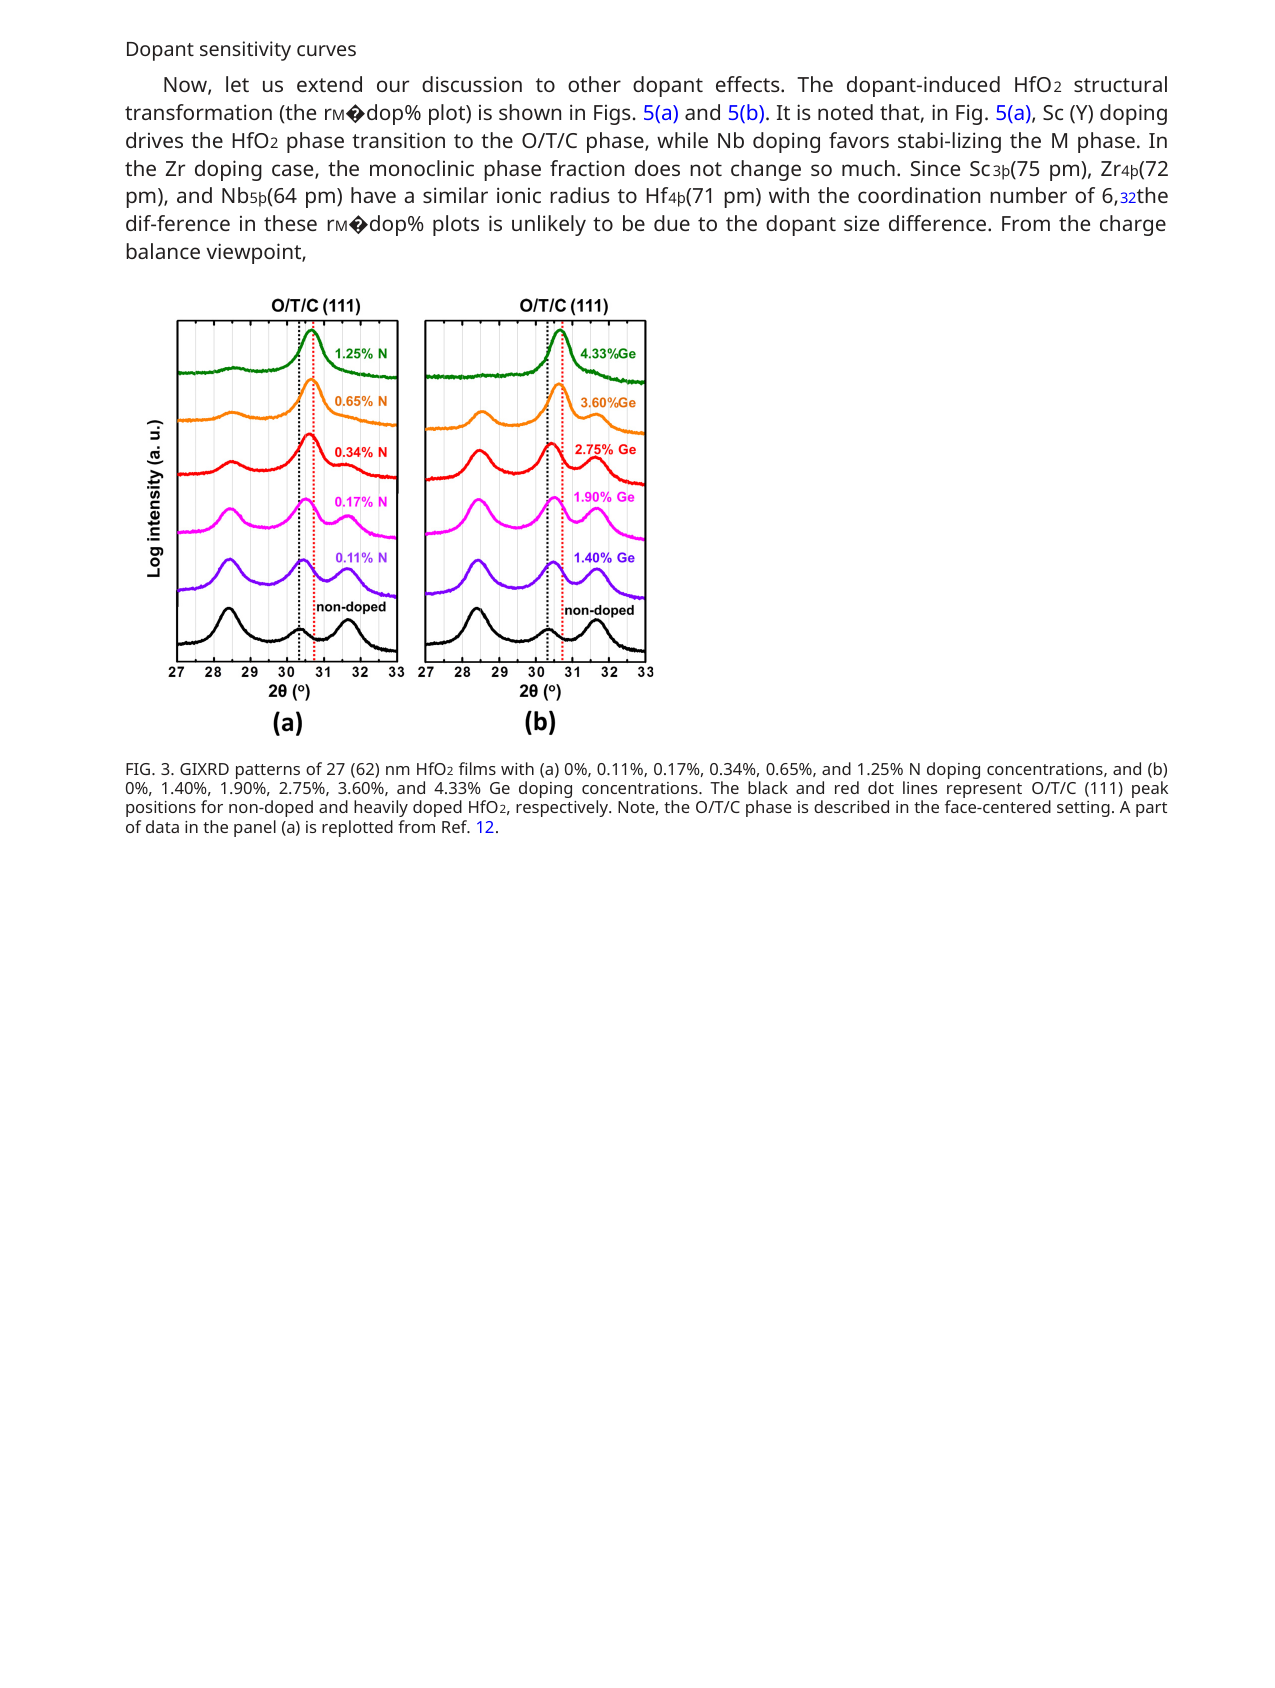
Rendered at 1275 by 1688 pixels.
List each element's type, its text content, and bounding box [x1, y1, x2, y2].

picture [146, 298, 654, 736]
text Dopant sensitivity curves [125, 40, 1171, 60]
text FIG. 3. GIXRD patterns of 27 (62) nm HfO2 films with (a) 0%, 0.11%, 0.17%, 0.34%, 0.65%, and 1.25% N doping concentrations, and (b) 0%, 1.40%, 1.90%, 2.75%, 3.60%, and 4.33% Ge doping concentrations. The black and red dot lines represent O/T/C (111) peak positions for non-doped and heavily doped HfO2, respectively. Note, the O/T/C phase is described in the face-centered setting. A part of data in the panel (a) is replotted from Ref. 12. [125, 760, 1169, 837]
text Now, let us extend our discussion to other dopant effects. The dopant-induced HfO2 structural transformation (the rM�dop% plot) is shown in Figs. 5(a) and 5(b). It is noted that, in Fig. 5(a), Sc (Y) doping drives the HfO2 phase transition to the O/T/C phase, while Nb doping favors stabi-lizing the M phase. In the Zr doping case, the monoclinic phase fraction does not change so much. Since Sc3þ(75 pm), Zr4þ(72 pm), and Nb5þ(64 pm) have a similar ionic radius to Hf4þ(71 pm) with the coordination number of 6,32the dif-ference in these rM�dop% plots is unlikely to be due to the dopant size difference. From the charge balance viewpoint, [125, 70, 1169, 265]
